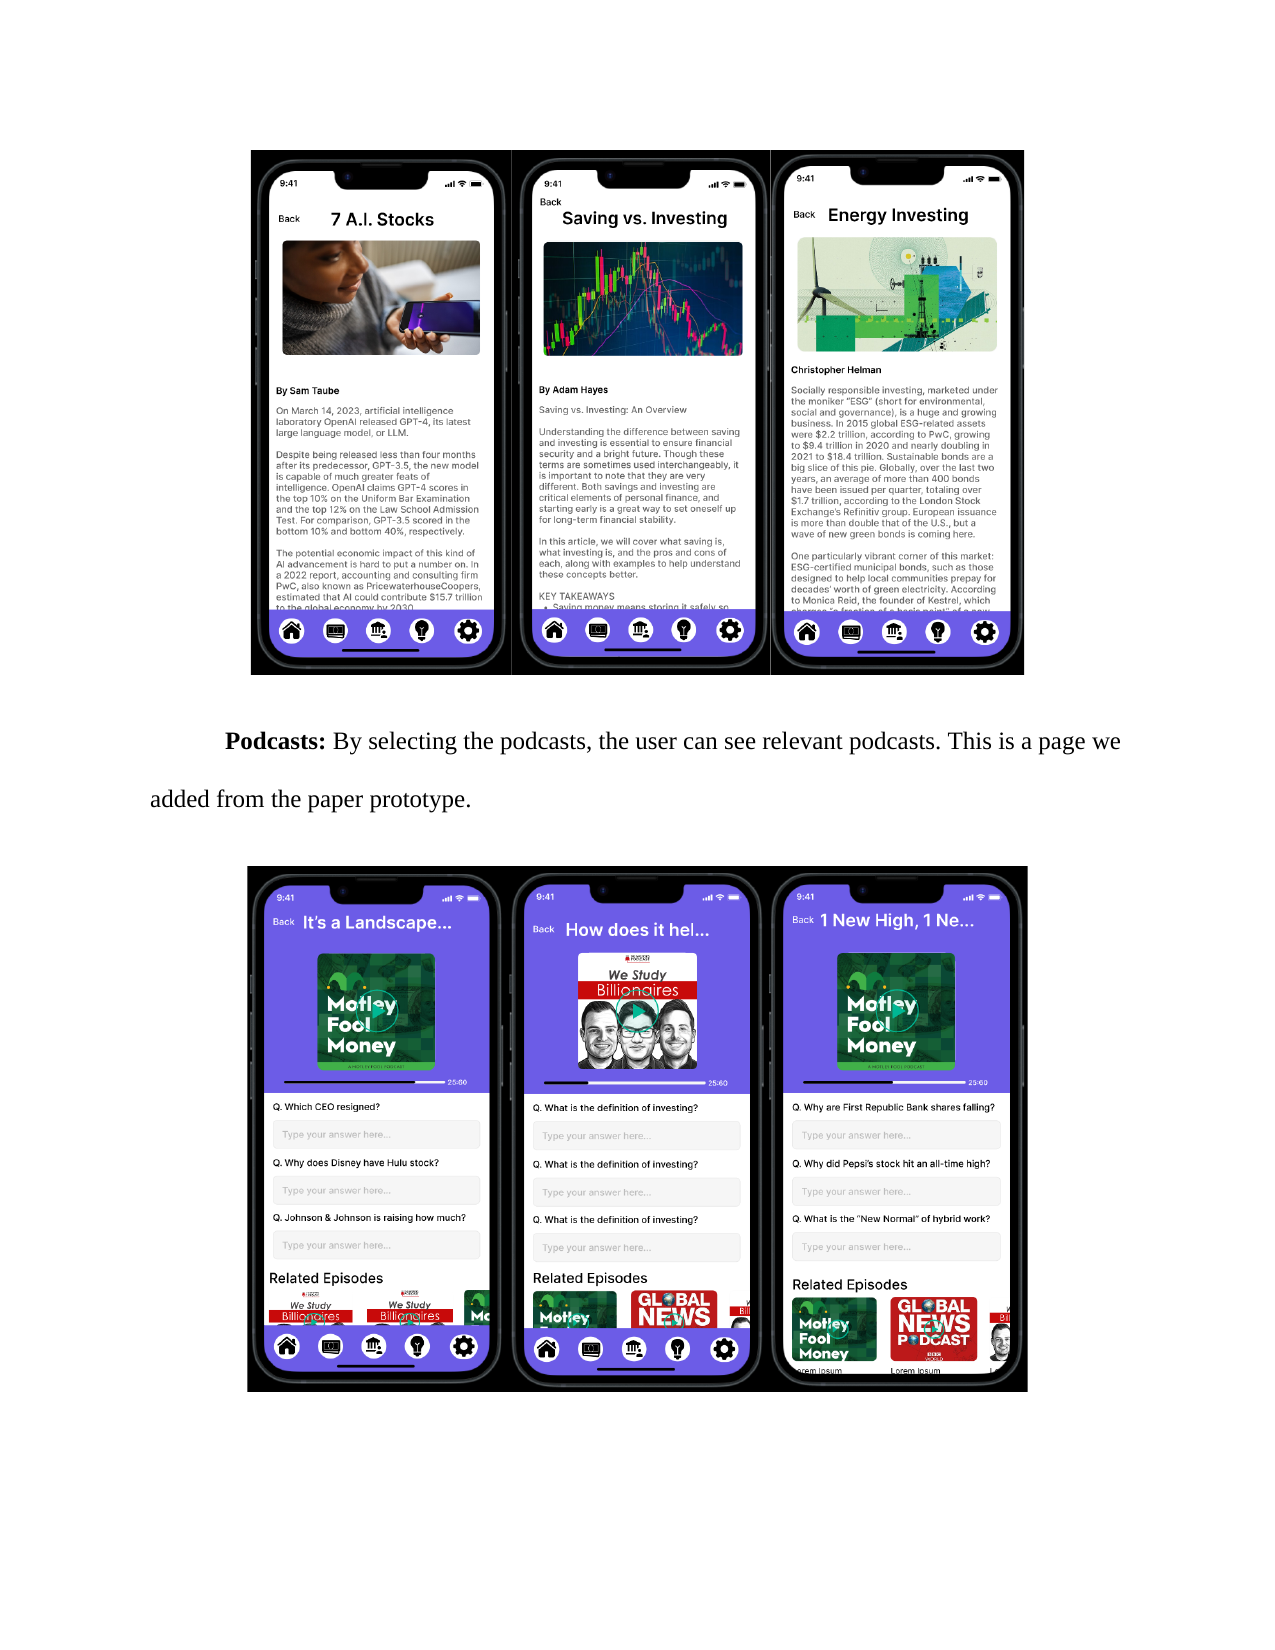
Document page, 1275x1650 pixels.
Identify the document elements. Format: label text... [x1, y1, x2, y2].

picture [247, 866, 1028, 1392]
picture [250, 150, 1025, 675]
text Podcasts: By selecting the podcasts, the user can see relevant podcasts. This is a page we added from the paper prototype. [150, 726, 1125, 813]
